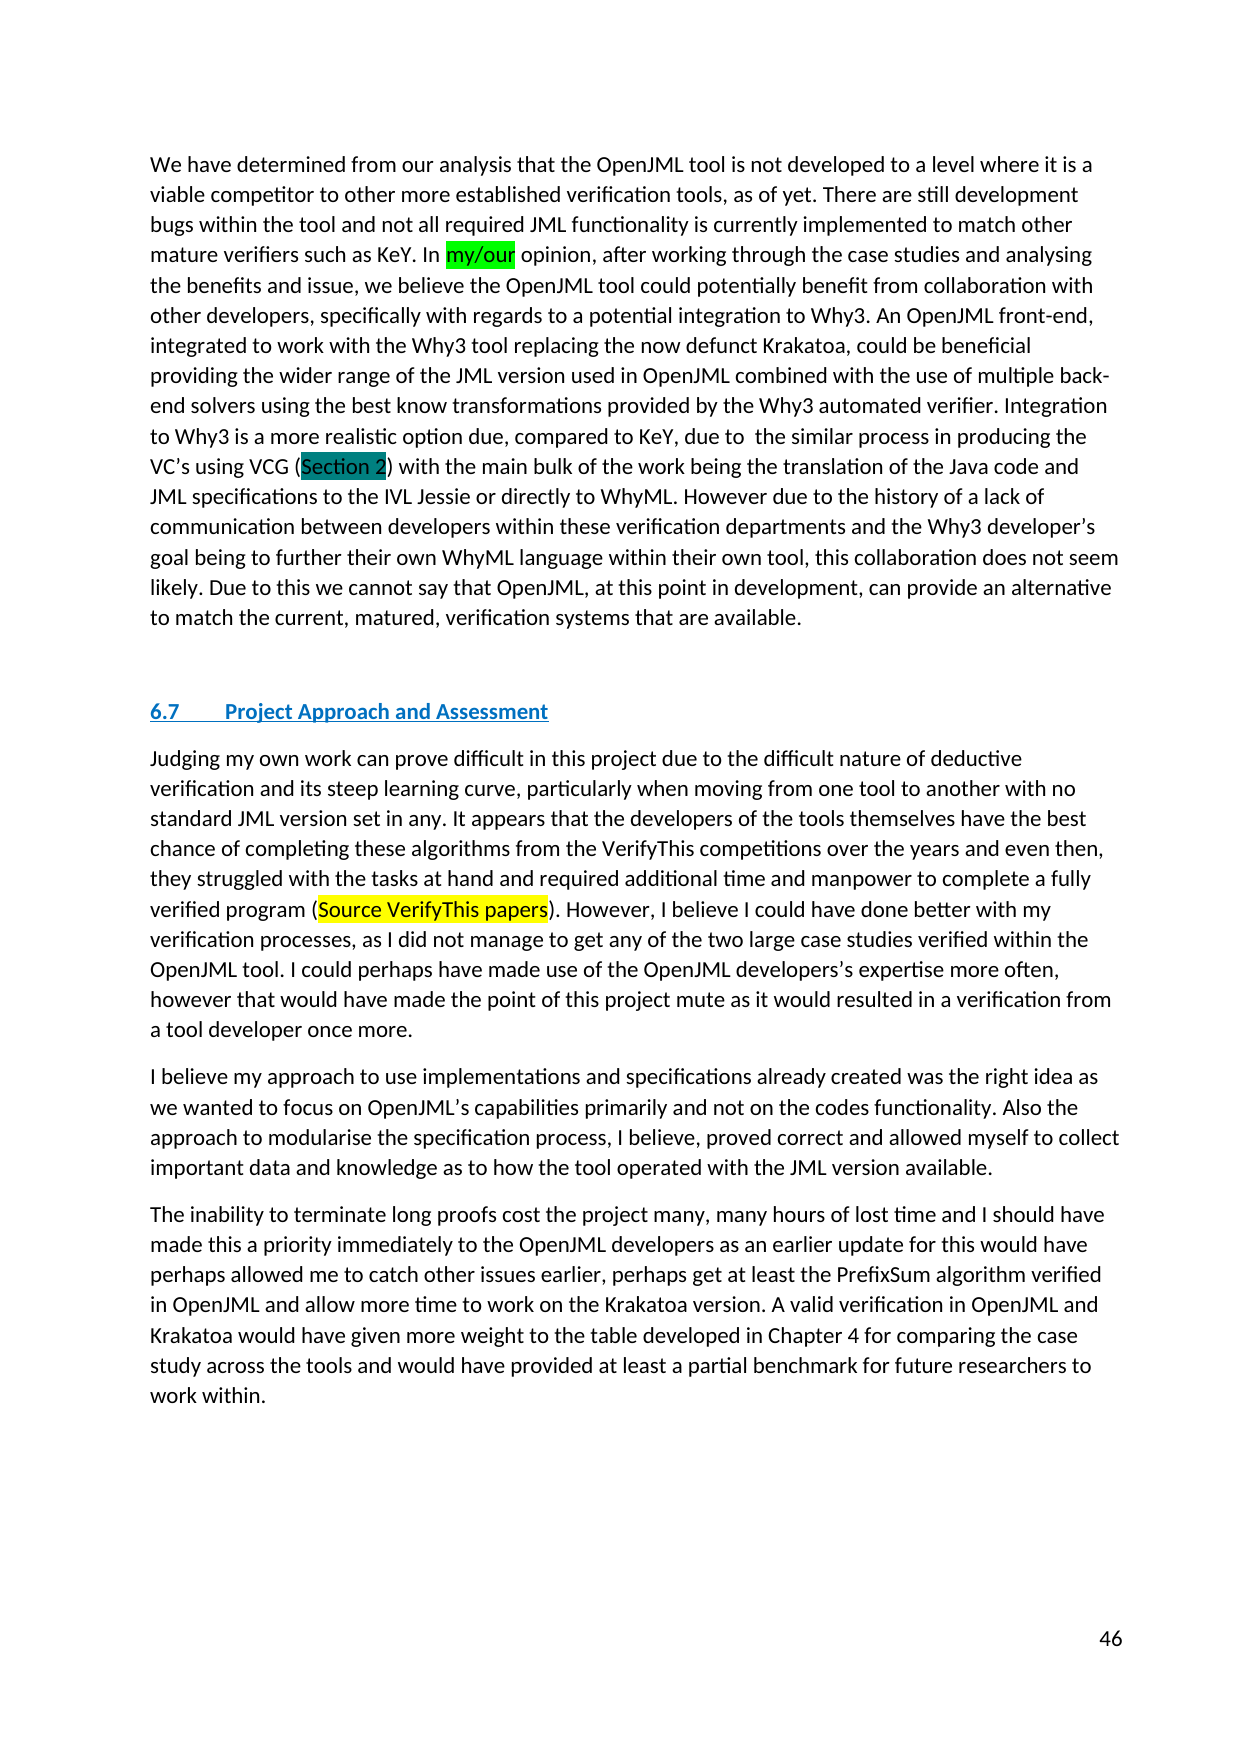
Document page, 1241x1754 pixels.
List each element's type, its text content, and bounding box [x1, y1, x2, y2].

text Judging my own work can prove difficult in this project due to the difficult nature of deductive verification and its steep learning curve, particularly when moving from one tool to another with no standard JML version set in any. It appears that the developers of the tools themselves have the best chance of completing these algorithms from the VerifyThis competitions over the years and even then, they struggled with the tasks at hand and required additional time and manpower to complete a fully verified program (Source VerifyThis papers). However, I believe I could have done better with my verification processes, as I did not manage to get any of the two large case studies verified within the OpenJML tool. I could perhaps have made use of the OpenJML developers’s expertise more often, however that would have made the point of this project mute as it would resulted in a verification from a tool developer once more. [150, 744, 1122, 1044]
text We have determined from our analysis that the OpenJML tool is not developed to a level where it is a viable competitor to other more established verification tools, as of yet. There are still development bugs within the tool and not all required JML functionality is currently implemented to match other mature verifiers such as KeY. In my/our opinion, after working through the case studies and analysing the benefits and issue, we believe the OpenJML tool could potentially benefit from collaboration with other developers, specifically with regards to a potential integration to Why3. An OpenJML front-end, integrated to work with the Why3 tool replacing the now defunct Krakatoa, could be beneficial providing the wider range of the JML version used in OpenJML combined with the use of multiple back-end solvers using the best know transformations provided by the Why3 automated verifier. Integration to Why3 is a more realistic option due, compared to KeY, due to the similar process in producing the VC’s using VCG (Section 2) with the main bulk of the work being the translation of the Java code and JML specifications to the IVL Jessie or directly to WhyML. However due to the history of a lack of communication between developers within these verification departments and the Why3 developer’s goal being to further their own WhyML language within their own tool, this collaboration does not seem likely. Due to this we cannot say that OpenJML, at this point in development, can provide an alternative to match the current, matured, verification systems that are available. [150, 150, 1122, 631]
subtitle 6.7 Project Approach and Assessment [150, 697, 1122, 725]
text I believe my approach to use implementations and specifications already created was the right idea as we wanted to focus on OpenJML’s capabilities primarily and not on the codes functionality. Also the approach to modularise the specification process, I believe, proved correct and allowed myself to collect important data and knowledge as to how the tool operated with the JML version available. [150, 1062, 1122, 1181]
text The inability to terminate long proofs cost the project many, many hours of lost time and I should have made this a priority immediately to the OpenJML developers as an earlier update for this would have perhaps allowed me to catch other issues earlier, perhaps get at least the PrefixSum algorithm verified in OpenJML and allow more time to work on the Krakatoa version. A valid verification in OpenJML and Krakatoa would have given more weight to the table developed in Chapter 4 for comparing the case study across the tools and would have provided at least a partial benchmark for future researchers to work within. [150, 1200, 1122, 1409]
